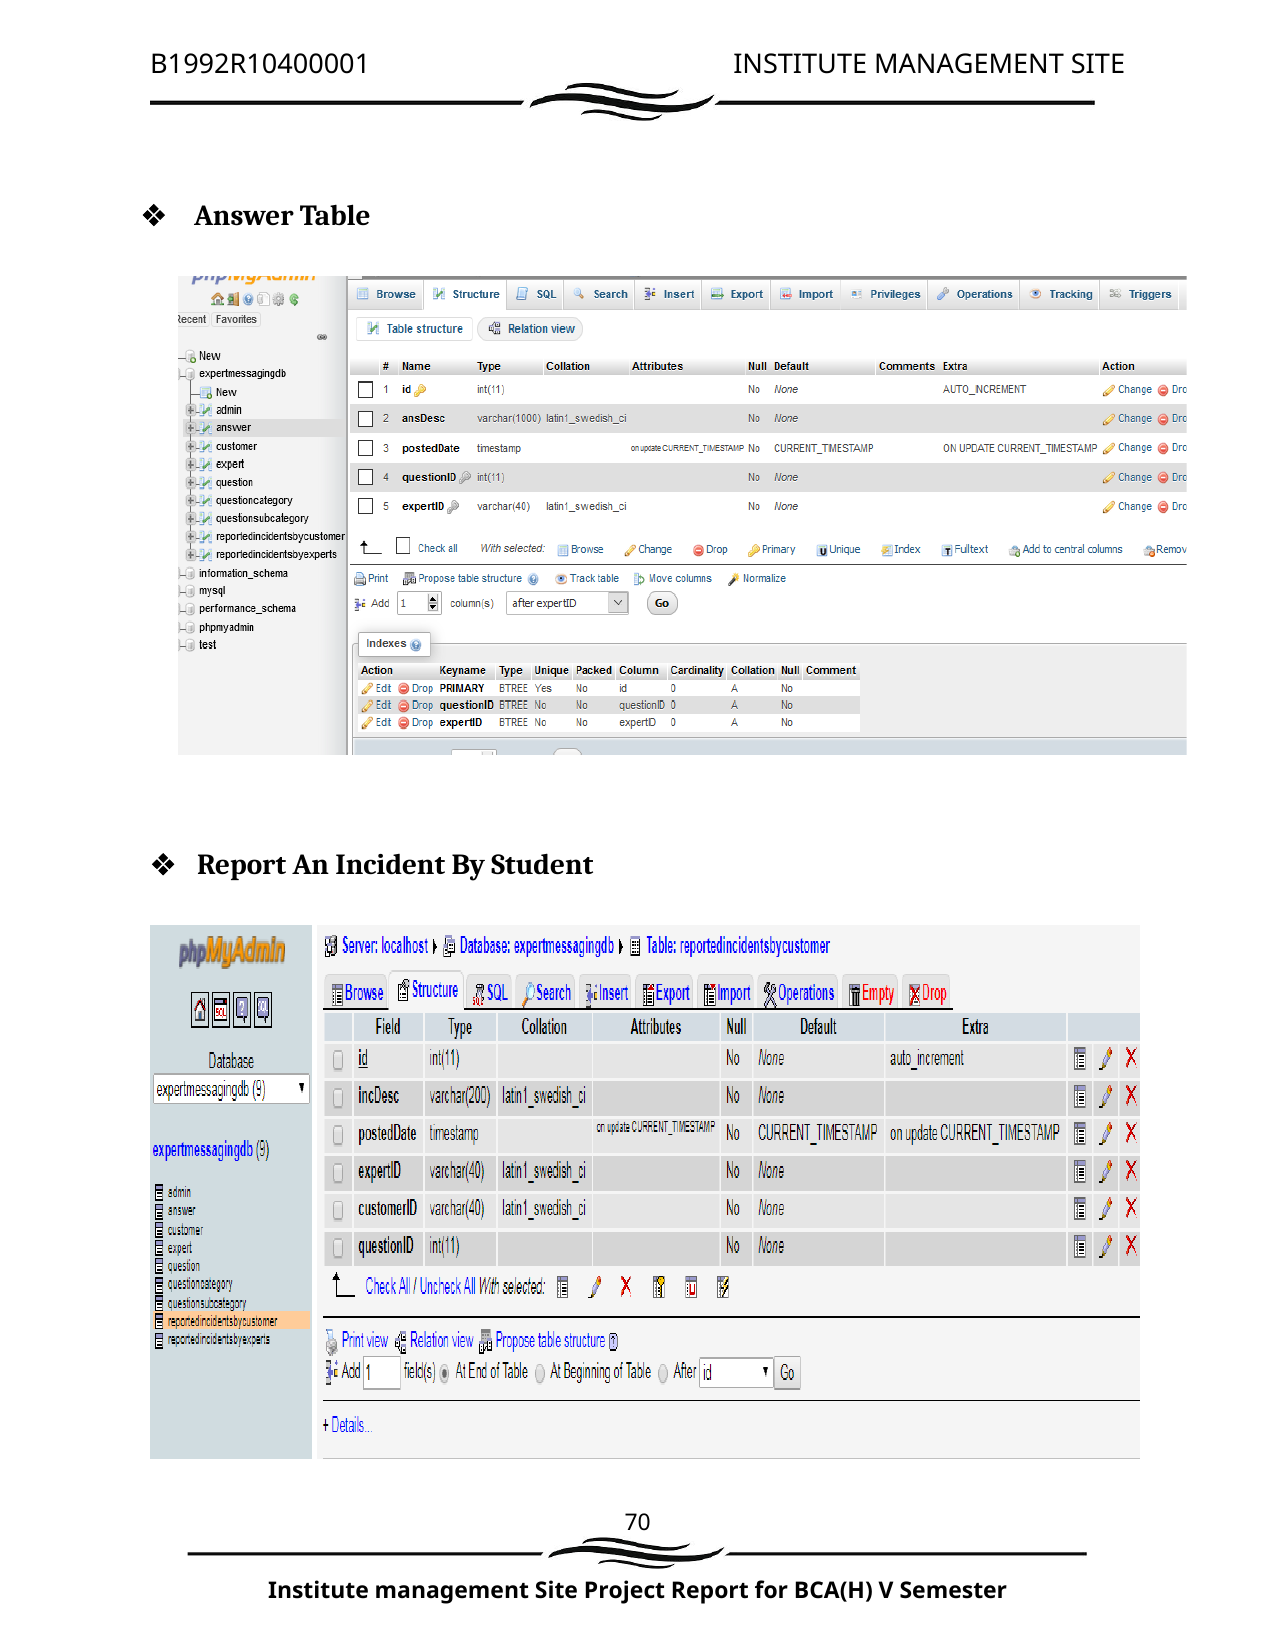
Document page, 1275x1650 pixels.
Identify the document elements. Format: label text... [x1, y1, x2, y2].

picture [150, 925, 1140, 1459]
list Report An Incident By Student [150, 848, 1097, 882]
picture [178, 276, 1187, 755]
picture [150, 81, 1096, 126]
picture [187, 1536, 1088, 1573]
list Answer Table [141, 199, 1097, 233]
